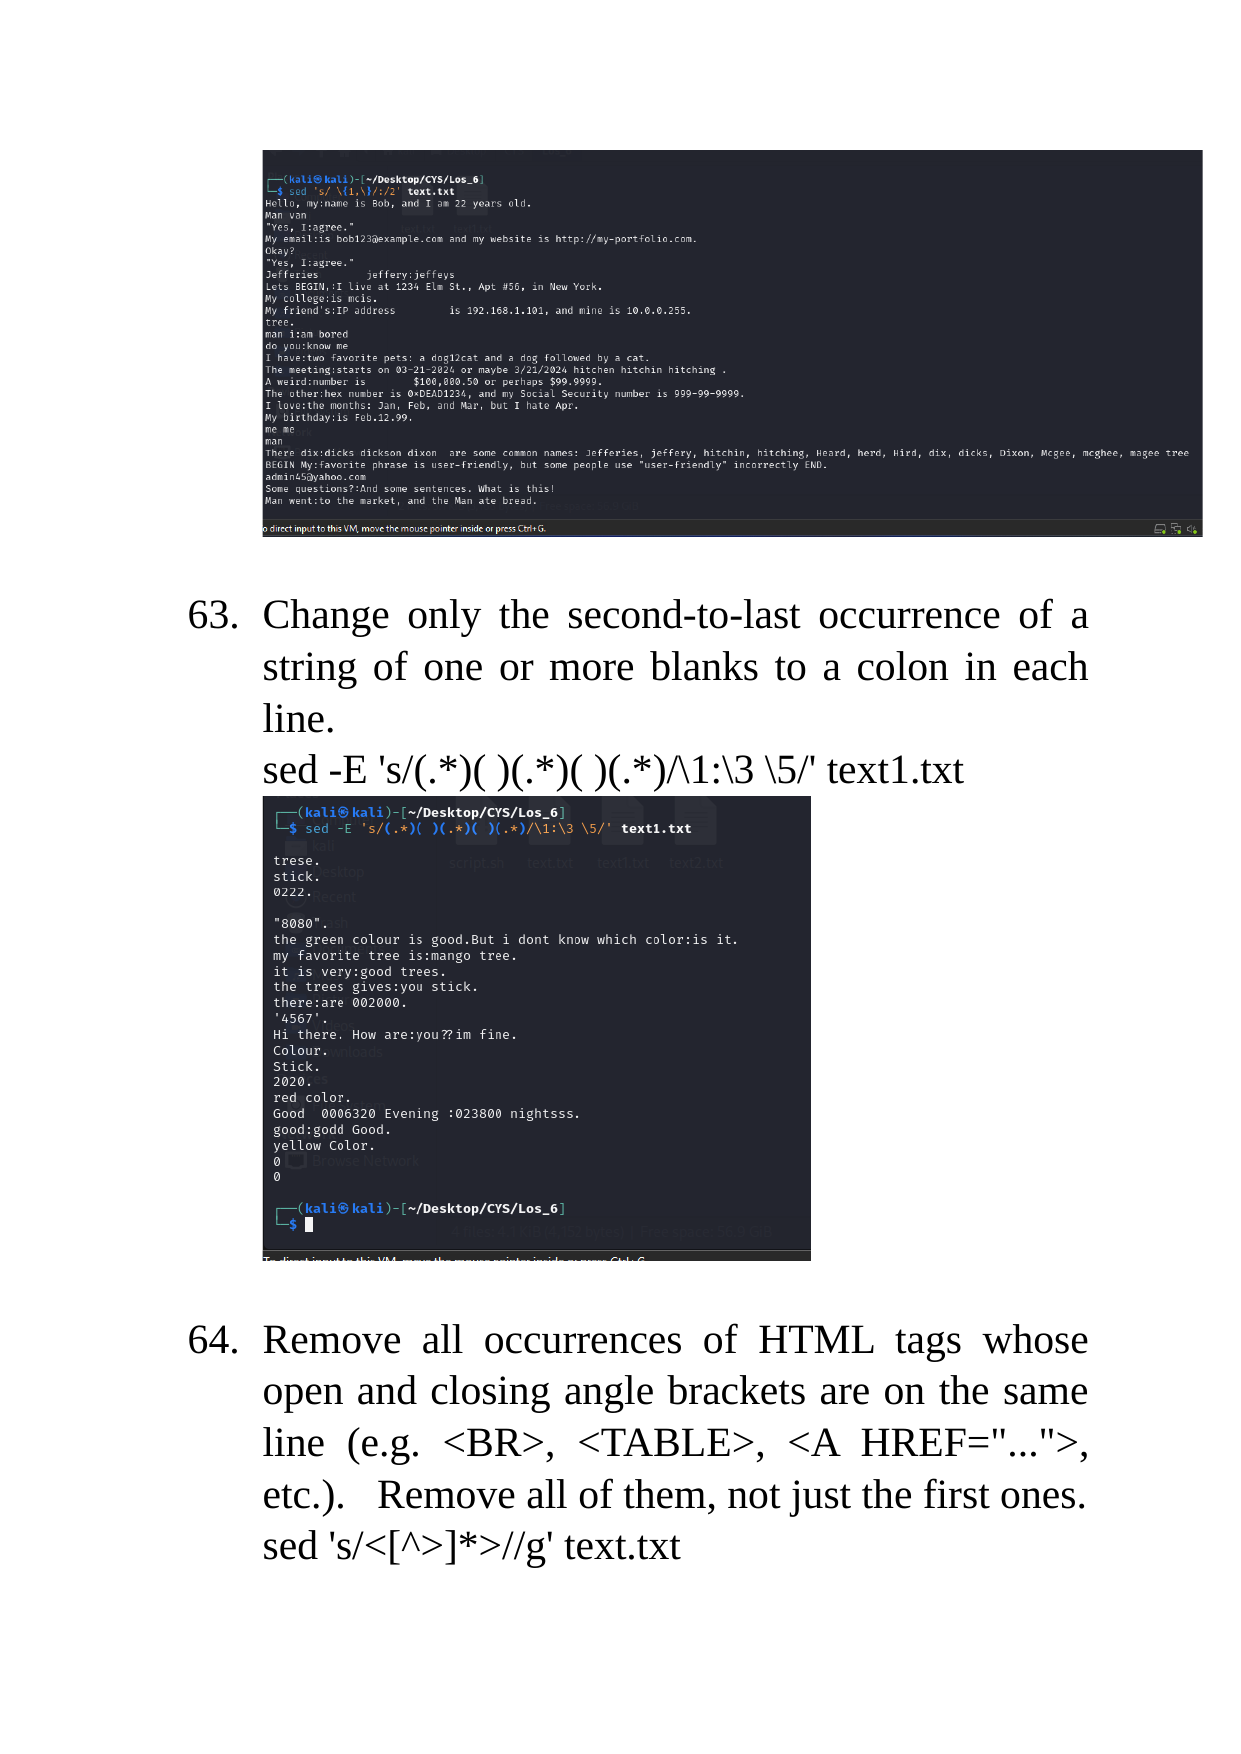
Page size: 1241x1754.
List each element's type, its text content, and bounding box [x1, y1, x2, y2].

picture [262, 150, 1203, 537]
list sed -E 's/(.*)( )(.*)( )(.*)/\1:\3 \5/' text1.txt [262, 745, 1090, 793]
list Change only the second-to-last occurrence of a string of one or more blanks to a colon in each line. [187, 590, 1090, 741]
list Remove all occurrences of HTML tags whose open and closing angle brackets are on the same line (e.g. <BR>, <TABLE>, <A HREF="...">, etc.). Remove all of them, not just the first ones. [187, 1314, 1090, 1517]
list sed 's/<[^>]*>//g' text.txt [225, 1521, 1090, 1569]
picture [262, 796, 811, 1261]
